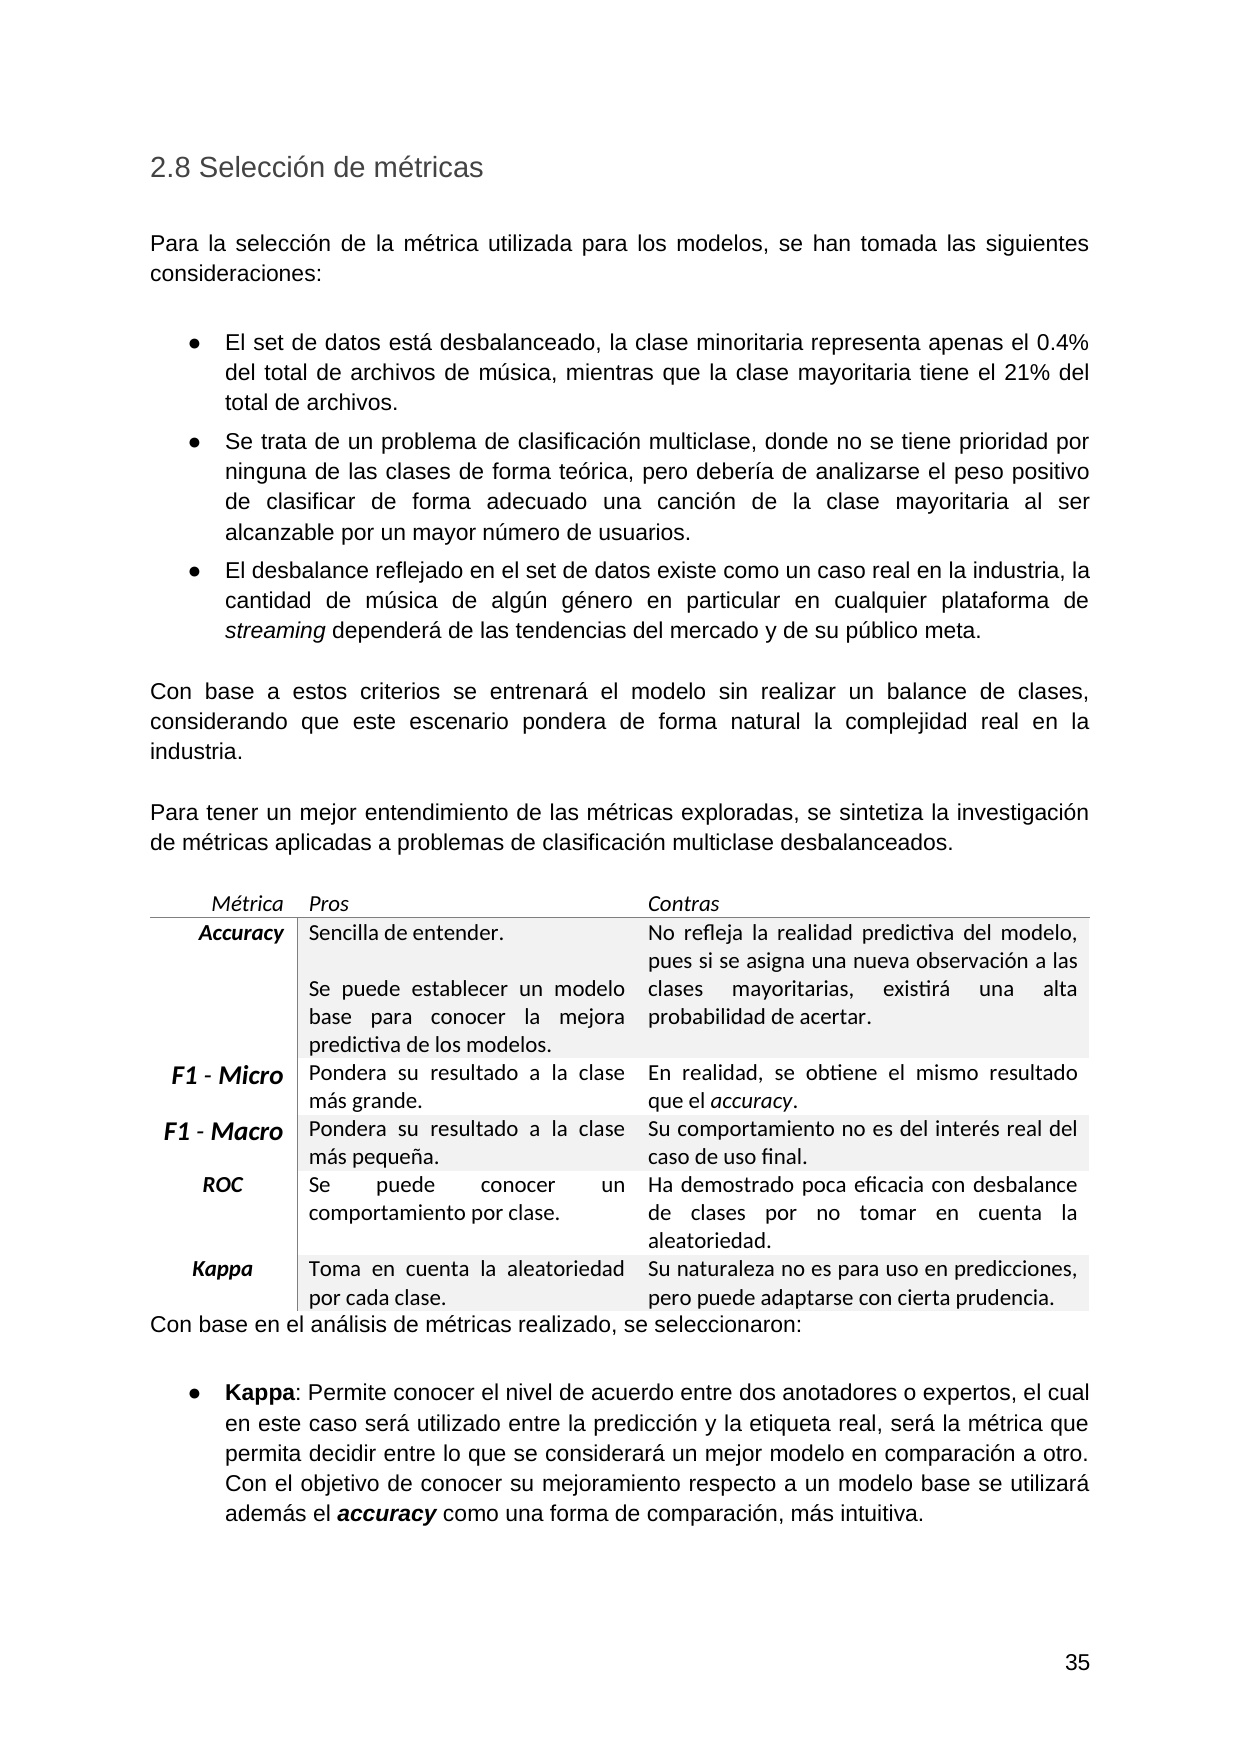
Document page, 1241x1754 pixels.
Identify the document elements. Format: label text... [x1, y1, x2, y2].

table_cell F1 - Micro [150, 1059, 297, 1114]
list El set de datos está desbalanceado, la clase minoritaria representa apenas el 0.4% del total de archivos de música, mientras que la clase mayoritaria tiene el 21% del total de archivos. [187, 329, 1090, 416]
table_header Métrica [150, 889, 297, 917]
table_cell Pondera su resultado a la clase más grande. [298, 1059, 637, 1114]
table_header Contras [637, 889, 1089, 917]
table_cell Kappa [150, 1255, 297, 1311]
table_cell En realidad, se obtiene el mismo resultado que el accuracy. [637, 1059, 1089, 1114]
table_cell Su comportamiento no es del interés real del caso de uso final. [637, 1115, 1089, 1171]
text Para tener un mejor entendimiento de las métricas exploradas, se sintetiza la investigación de métricas aplicadas a problemas de clasificación multiclase desbalanceados. [150, 799, 1090, 855]
table_cell Accuracy [150, 918, 297, 1058]
text Con base a estos criterios se entrenará el modelo sin realizar un balance de clases, considerando que este escenario pondera de forma natural la complejidad real en la industria. [150, 678, 1090, 764]
table_cell ROC [150, 1171, 297, 1254]
table_header Pros [297, 889, 637, 917]
text Para la selección de la métrica utilizada para los modelos, se han tomada las siguientes consideraciones: [150, 230, 1090, 286]
table_cell Se puede conocer un comportamiento por clase. [298, 1171, 637, 1254]
subtitle Selección de métricas [150, 150, 1090, 183]
table_cell No refleja la realidad predictiva del modelo, pues si se asigna una nueva observación a las clases mayoritarias, existirá una alta probabilidad de acertar. [637, 918, 1089, 1058]
table_cell Sencilla de entender. Se puede establecer un modelo base para conocer la mejora predictiva de los modelos. [298, 918, 637, 1058]
list Kappa: Permite conocer el nivel de acuerdo entre dos anotadores o expertos, el cual en este caso será utilizado entre la predicción y la etiqueta real, será la métrica que permita decidir entre lo que se considerará un mejor modelo en comparación a otro. Con el objetivo de conocer su mejoramiento respecto a un modelo base se utilizará además el accuracy como una forma de comparación, más intuitiva. [187, 1379, 1090, 1527]
list El desbalance reflejado en el set de datos existe como un caso real en la industria, la cantidad de música de algún género en particular en cualquier plataforma de streaming dependerá de las tendencias del mercado y de su público meta. [187, 557, 1090, 644]
table_cell Su naturaleza no es para uso en predicciones, pero puede adaptarse con cierta prudencia. [637, 1255, 1089, 1311]
list Se trata de un problema de clasificación multiclase, donde no se tiene prioridad por ninguna de las clases de forma teórica, pero debería de analizarse el peso positivo de clasificar de forma adecuado una canción de la clase mayoritaria al ser alcanzable por un mayor número de usuarios. [187, 428, 1090, 545]
table_cell Pondera su resultado a la clase más pequeña. [298, 1115, 637, 1171]
table_cell Toma en cuenta la aleatoriedad por cada clase. [298, 1255, 637, 1311]
table_cell F1 - Macro [150, 1115, 297, 1171]
text Con base en el análisis de métricas realizado, se seleccionaron: [150, 1311, 1090, 1337]
table_cell Ha demostrado poca eficacia con desbalance de clases por no tomar en cuenta la aleatoriedad. [637, 1171, 1089, 1254]
